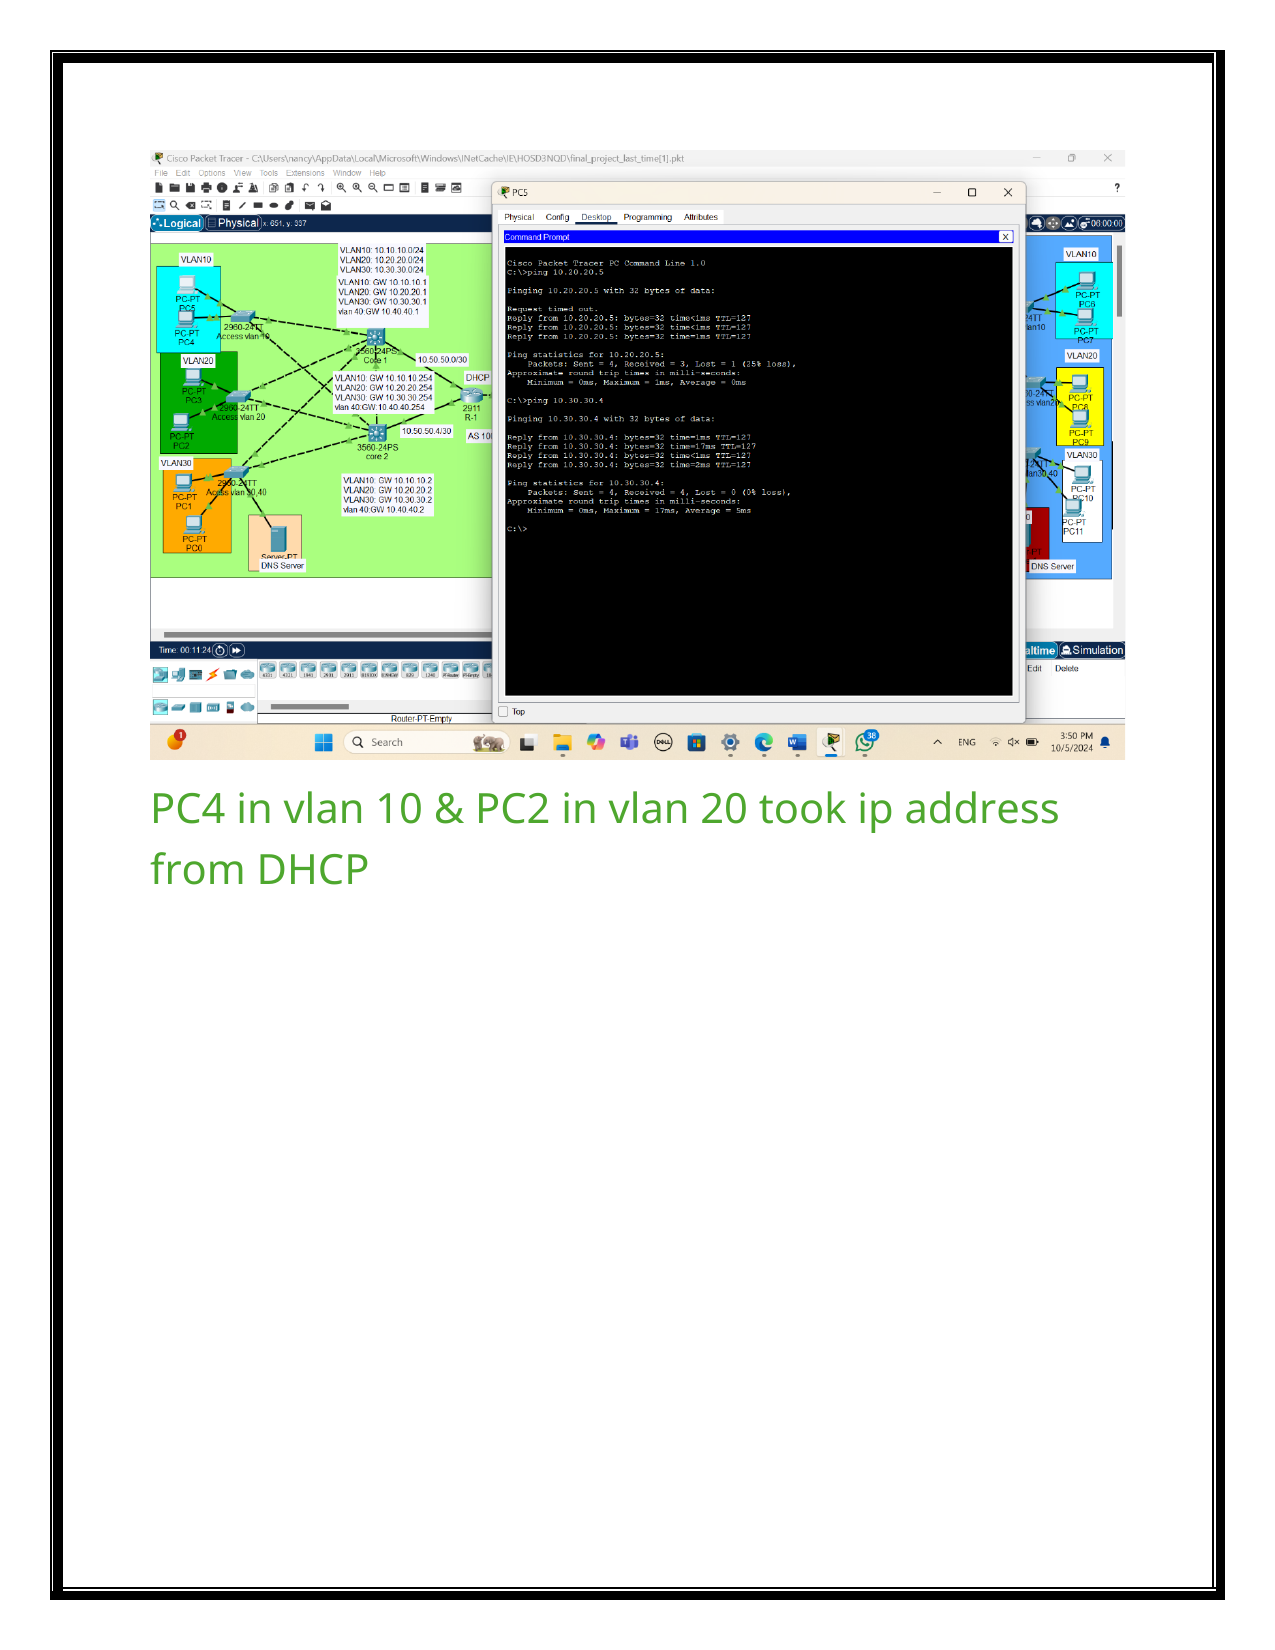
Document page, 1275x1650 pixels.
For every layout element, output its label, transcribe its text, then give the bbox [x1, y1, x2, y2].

text PC4 in vlan 10 & PC2 in vlan 20 took ip address from DHCP [150, 778, 1125, 897]
picture [150, 150, 1125, 760]
